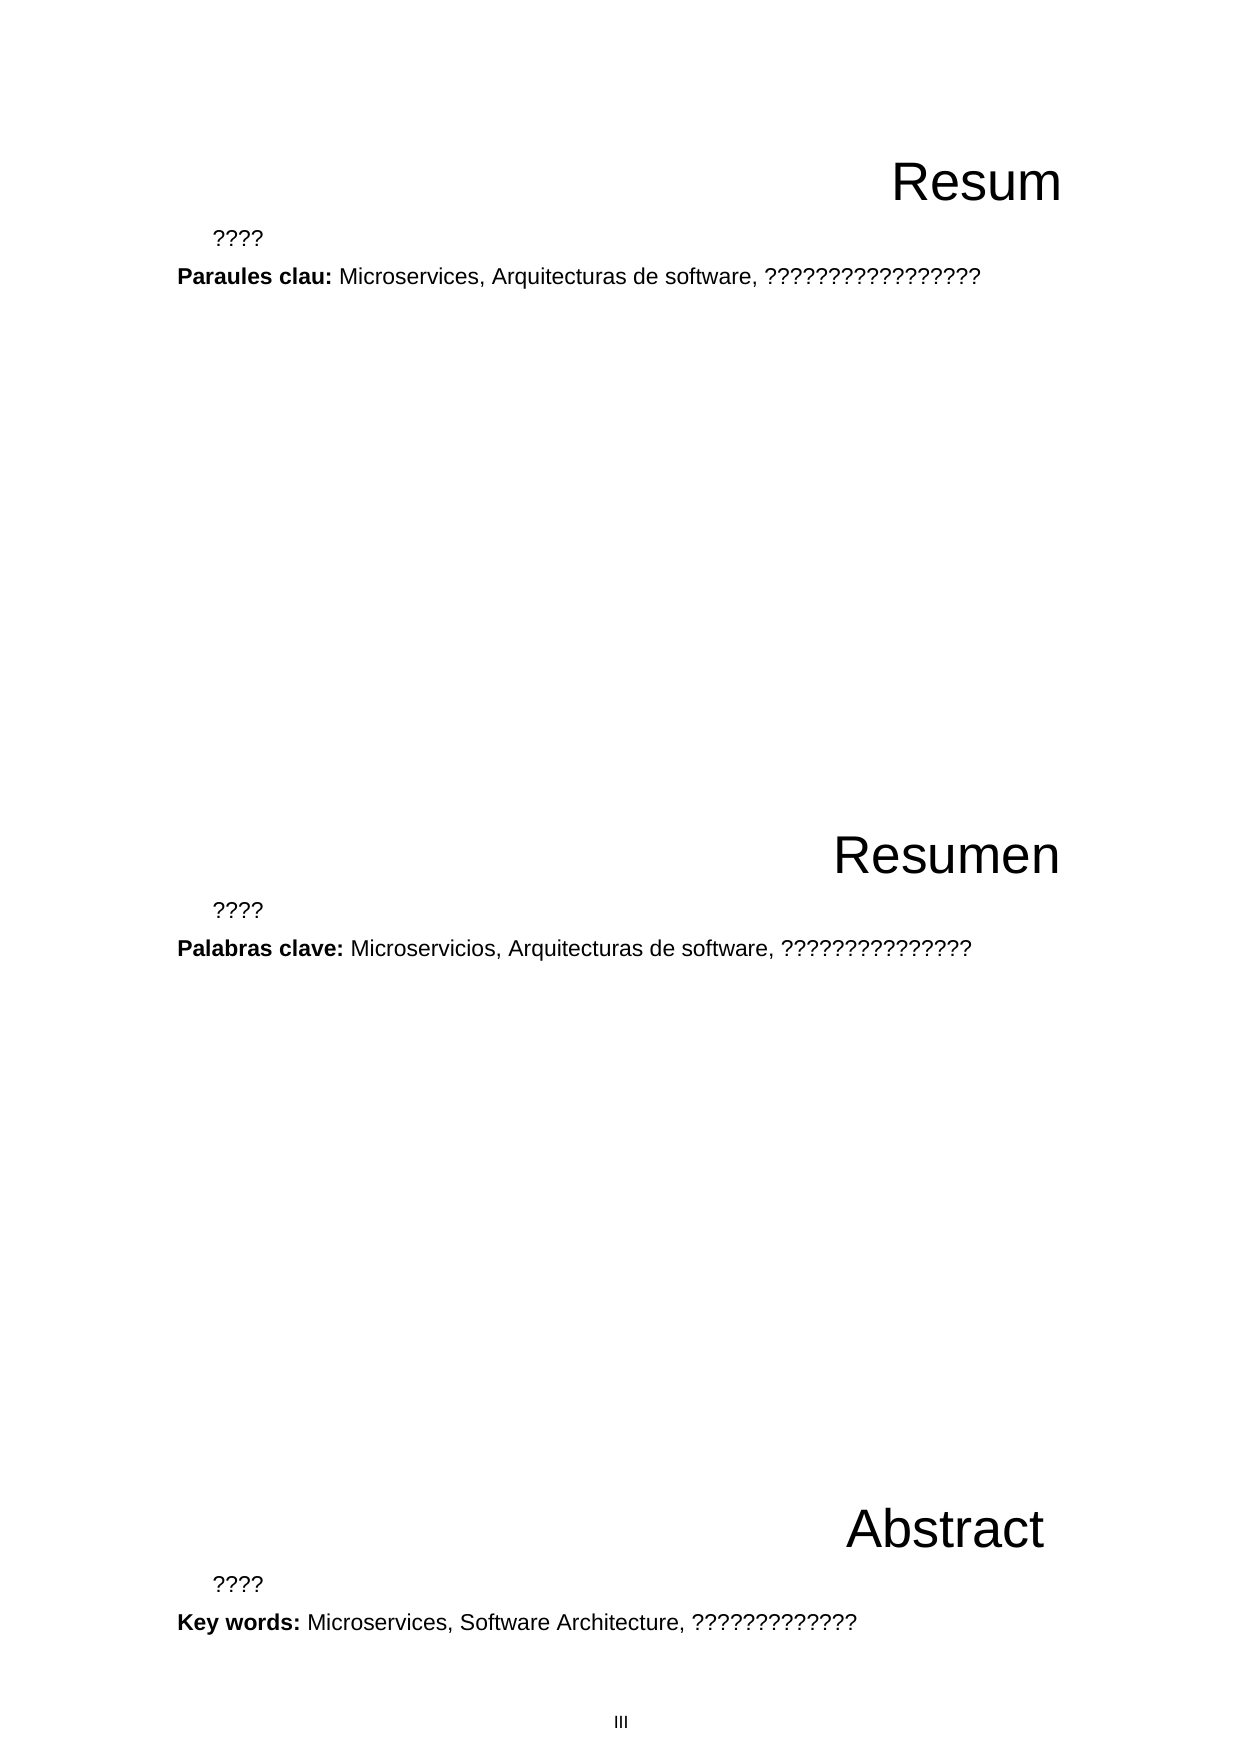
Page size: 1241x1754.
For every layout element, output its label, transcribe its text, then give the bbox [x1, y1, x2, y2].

text Resum [150, 150, 1062, 212]
text Palabras clave: Microservicios, Arquitecturas de software, ??????????????? [177, 935, 1090, 962]
text ???? [212, 897, 1090, 923]
text Paraules clau: Microservices, Arquitecturas de software, ????????????????? [177, 263, 1090, 289]
text ???? [212, 1571, 1090, 1597]
text Resumen [833, 823, 1090, 885]
text ???? [212, 225, 1090, 251]
text Abstract [846, 1496, 1090, 1558]
text III [150, 1712, 1092, 1732]
text Key words: Microservices, Software Architecture, ????????????? [177, 1609, 1090, 1635]
